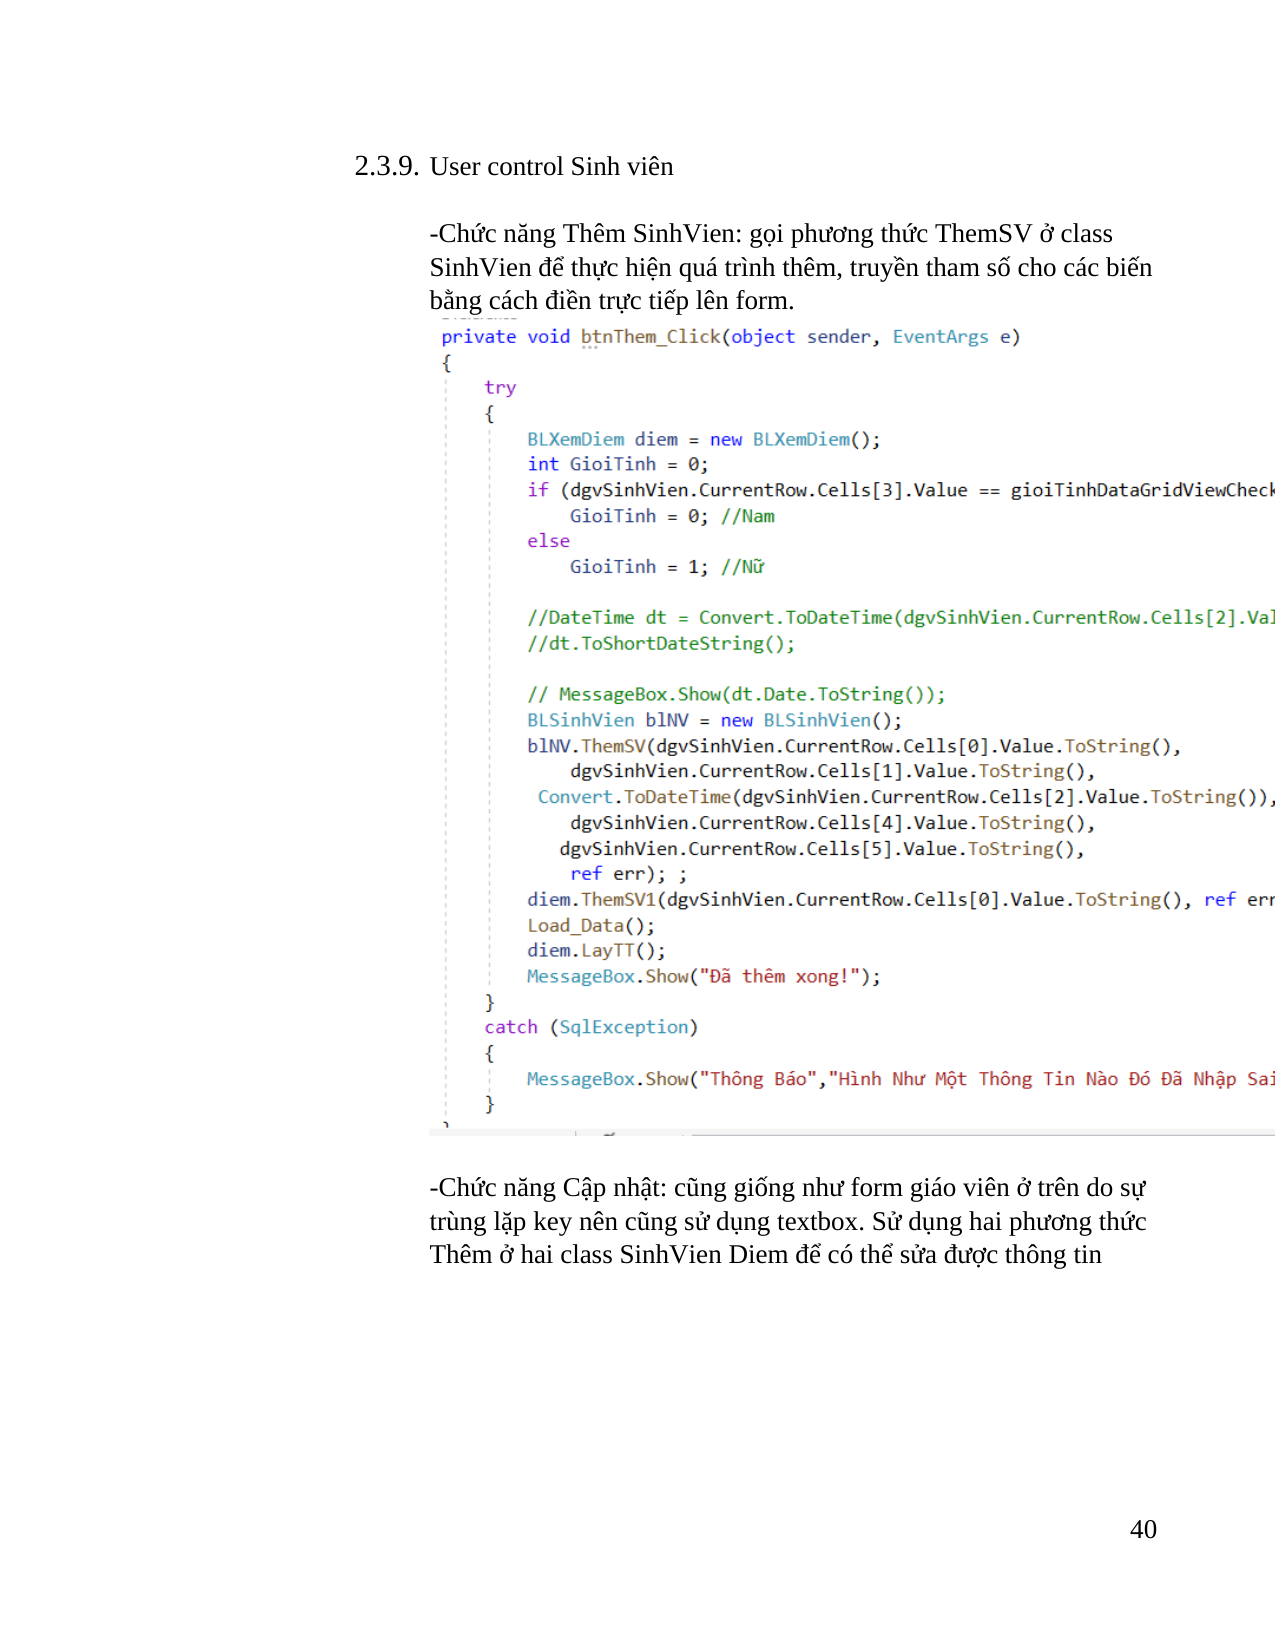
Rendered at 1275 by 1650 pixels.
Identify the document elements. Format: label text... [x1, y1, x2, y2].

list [429, 1171, 1157, 1269]
list User control Sinh viên [354, 148, 1157, 181]
list -Chức năng Thêm SinhVien: gọi phương thức ThemSV ở class SinhVien để thực hiện quá trình thêm, truyền tham số cho các biến bằng cách điền trực tiếp lên form. [429, 217, 1157, 316]
picture [429, 318, 1275, 1136]
